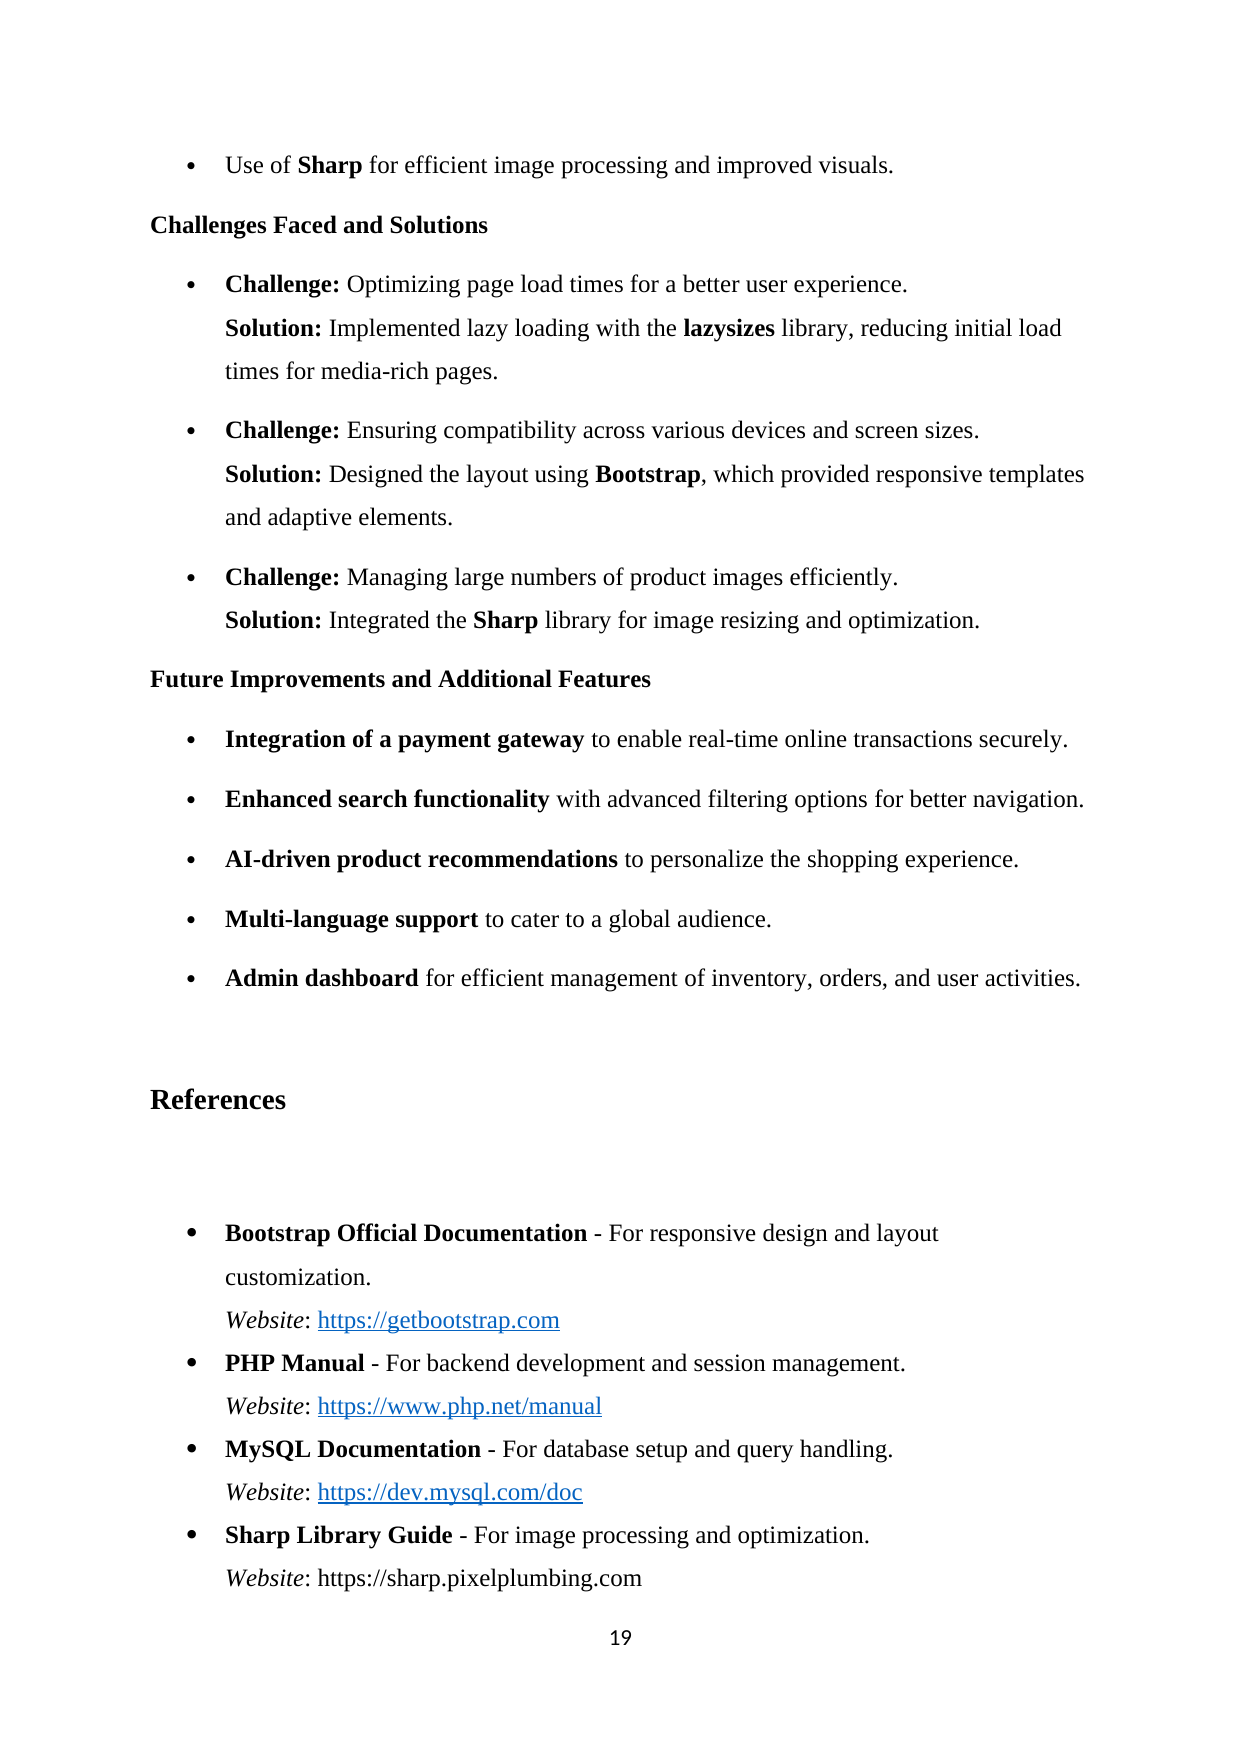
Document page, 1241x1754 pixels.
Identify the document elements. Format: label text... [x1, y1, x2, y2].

list Sharp Library Guide - For image processing and optimization. Website: https://sharp.pixelplumbing.com [187, 1520, 1090, 1592]
list PHP Manual - For backend development and session management. Website: https://www.php.net/manual [187, 1348, 1090, 1420]
text Future Improvements and Additional Features [150, 664, 1090, 693]
list Use of Sharp for efficient image processing and improved visuals. [187, 150, 1090, 179]
list MySQL Documentation - For database setup and query handling. Website: https://dev.mysql.com/doc [187, 1434, 1090, 1506]
list Challenge: Managing large numbers of product images efficiently. Solution: Integrated the Sharp library for image resizing and optimization. [187, 562, 1090, 633]
list Admin dashboard for efficient management of inventory, orders, and user activities. [187, 963, 1090, 992]
list Integration of a payment gateway to enable real-time online transactions securely. [187, 724, 1090, 753]
list Bootstrap Official Documentation - For responsive design and layout customization. Website: https://getbootstrap.com [187, 1218, 1090, 1333]
list Multi-language support to cater to a global audience. [187, 904, 1090, 932]
list Challenge: Optimizing page load times for a better user experience. Solution: Implemented lazy loading with the lazysizes library, reducing initial load times for media-rich pages. [187, 269, 1090, 384]
list AI-driven product recommendations to personalize the shopping experience. [187, 844, 1090, 873]
subtitle References [150, 1082, 1090, 1116]
list Challenge: Ensuring compatibility across various devices and screen sizes. Solution: Designed the layout using Bootstrap, which provided responsive templates and adaptive elements. [187, 416, 1090, 531]
text Challenges Faced and Solutions [150, 210, 1090, 238]
list Enhanced search functionality with advanced filtering options for better navigation. [187, 784, 1090, 813]
